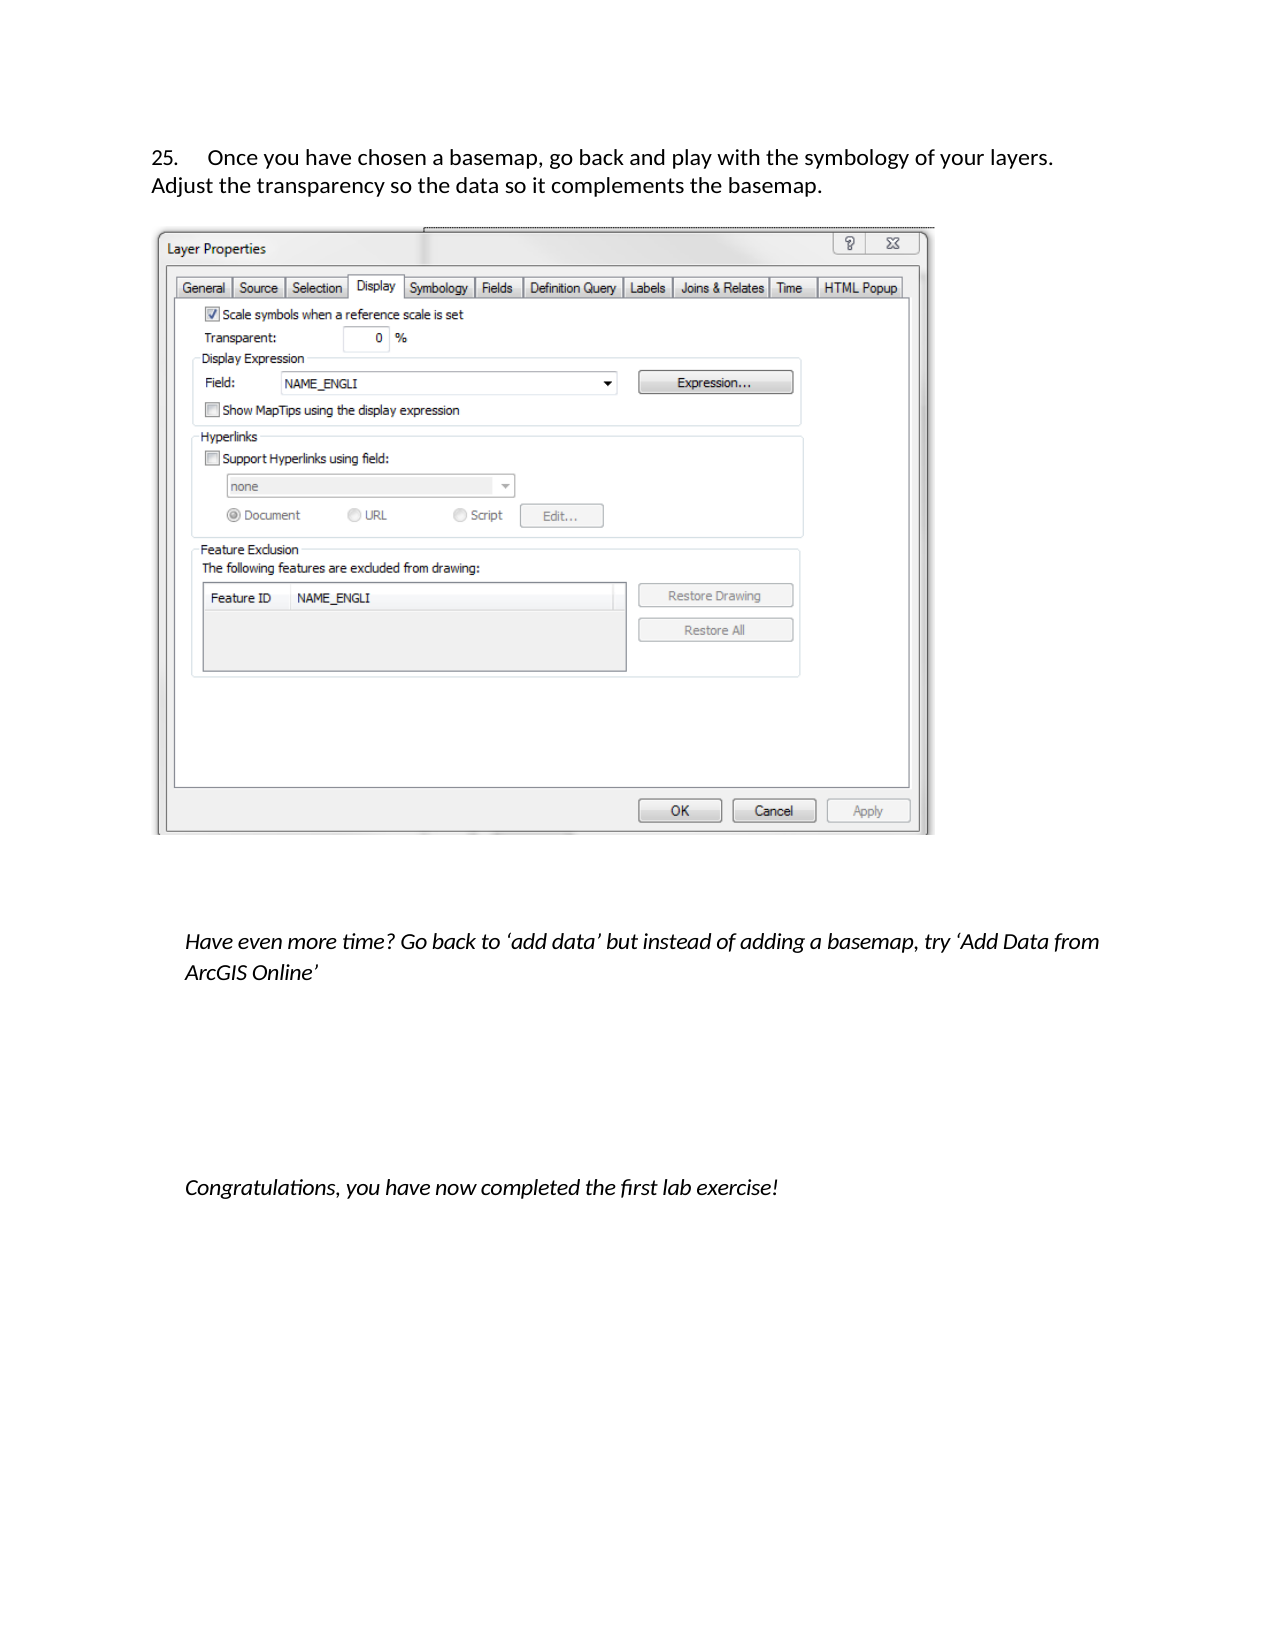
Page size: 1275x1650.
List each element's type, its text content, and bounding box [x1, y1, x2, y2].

text Congratulations, you have now completed the first lab exercise! [185, 1173, 1116, 1201]
text Have even more time? Go back to ‘add data’ but instead of adding a basemap, try ‘Add Data from ArcGIS Online’ [185, 927, 1116, 986]
picture [151, 226, 935, 835]
list Once you have chosen a basemap, go back and play with the symbology of your layers. Adjust the transparency so the data so it complements the basemap. [151, 143, 1116, 199]
